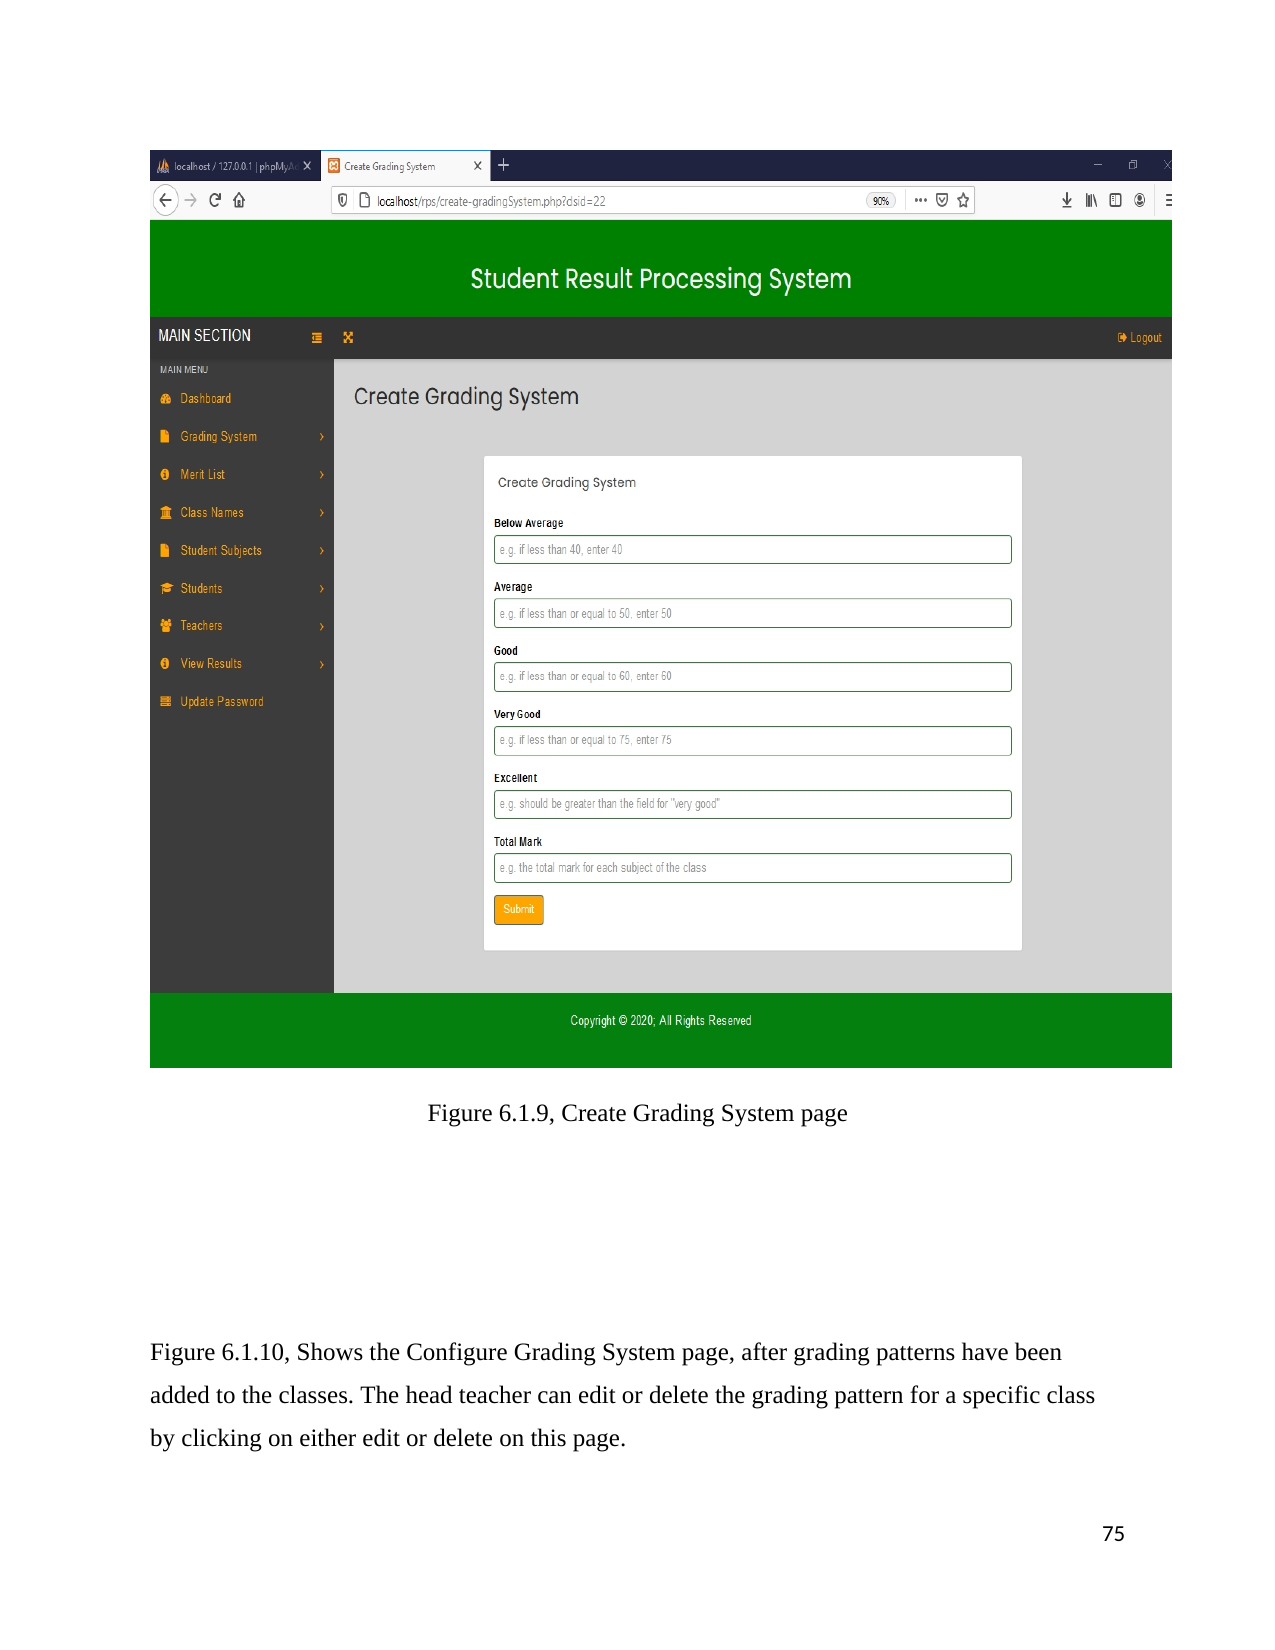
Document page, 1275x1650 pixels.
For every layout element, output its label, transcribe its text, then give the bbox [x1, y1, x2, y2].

picture [150, 150, 1172, 1068]
text Figure 6.1.10, Shows the Configure Grading System page, after grading patterns have been added to the classes. The head teacher can edit or delete the grading pattern for a specific class by clicking on either edit or delete on this page. [150, 1337, 1125, 1452]
text Figure 6.1.9, Create Grading System page [150, 1098, 1125, 1127]
